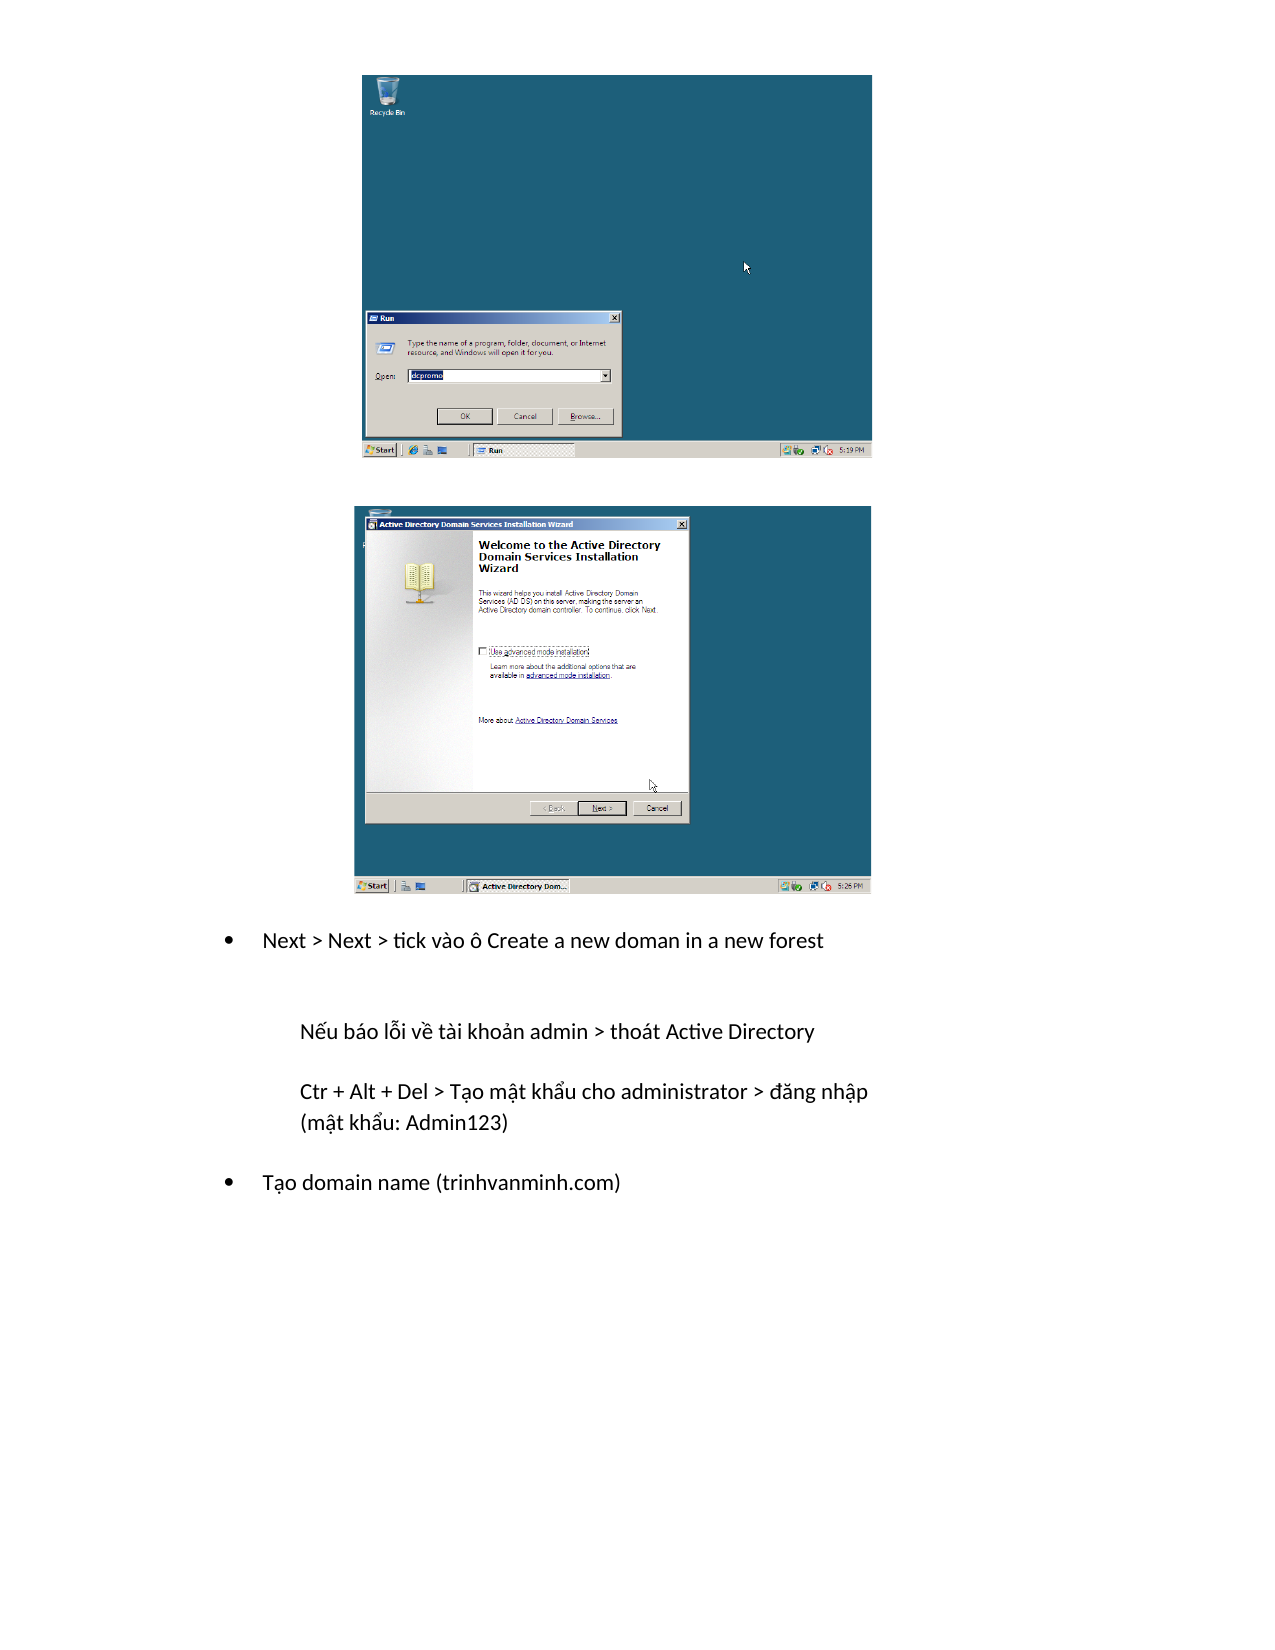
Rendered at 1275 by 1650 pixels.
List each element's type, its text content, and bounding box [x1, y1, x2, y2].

picture [354, 506, 872, 894]
list Nếu báo lỗi về tài khoản admin > thoát Active Directory [300, 1017, 1125, 1045]
list Tạo domain name (trinhvanminh.com) [225, 1168, 1125, 1196]
list Next > Next > tick vào ô Create a new doman in a new forest [225, 926, 1125, 954]
list Ctr + Alt + Del > Tạo mật khẩu cho administrator > đăng nhập [300, 1077, 1125, 1106]
picture [362, 75, 873, 458]
list (mật khẩu: Admin123) [300, 1108, 1125, 1136]
